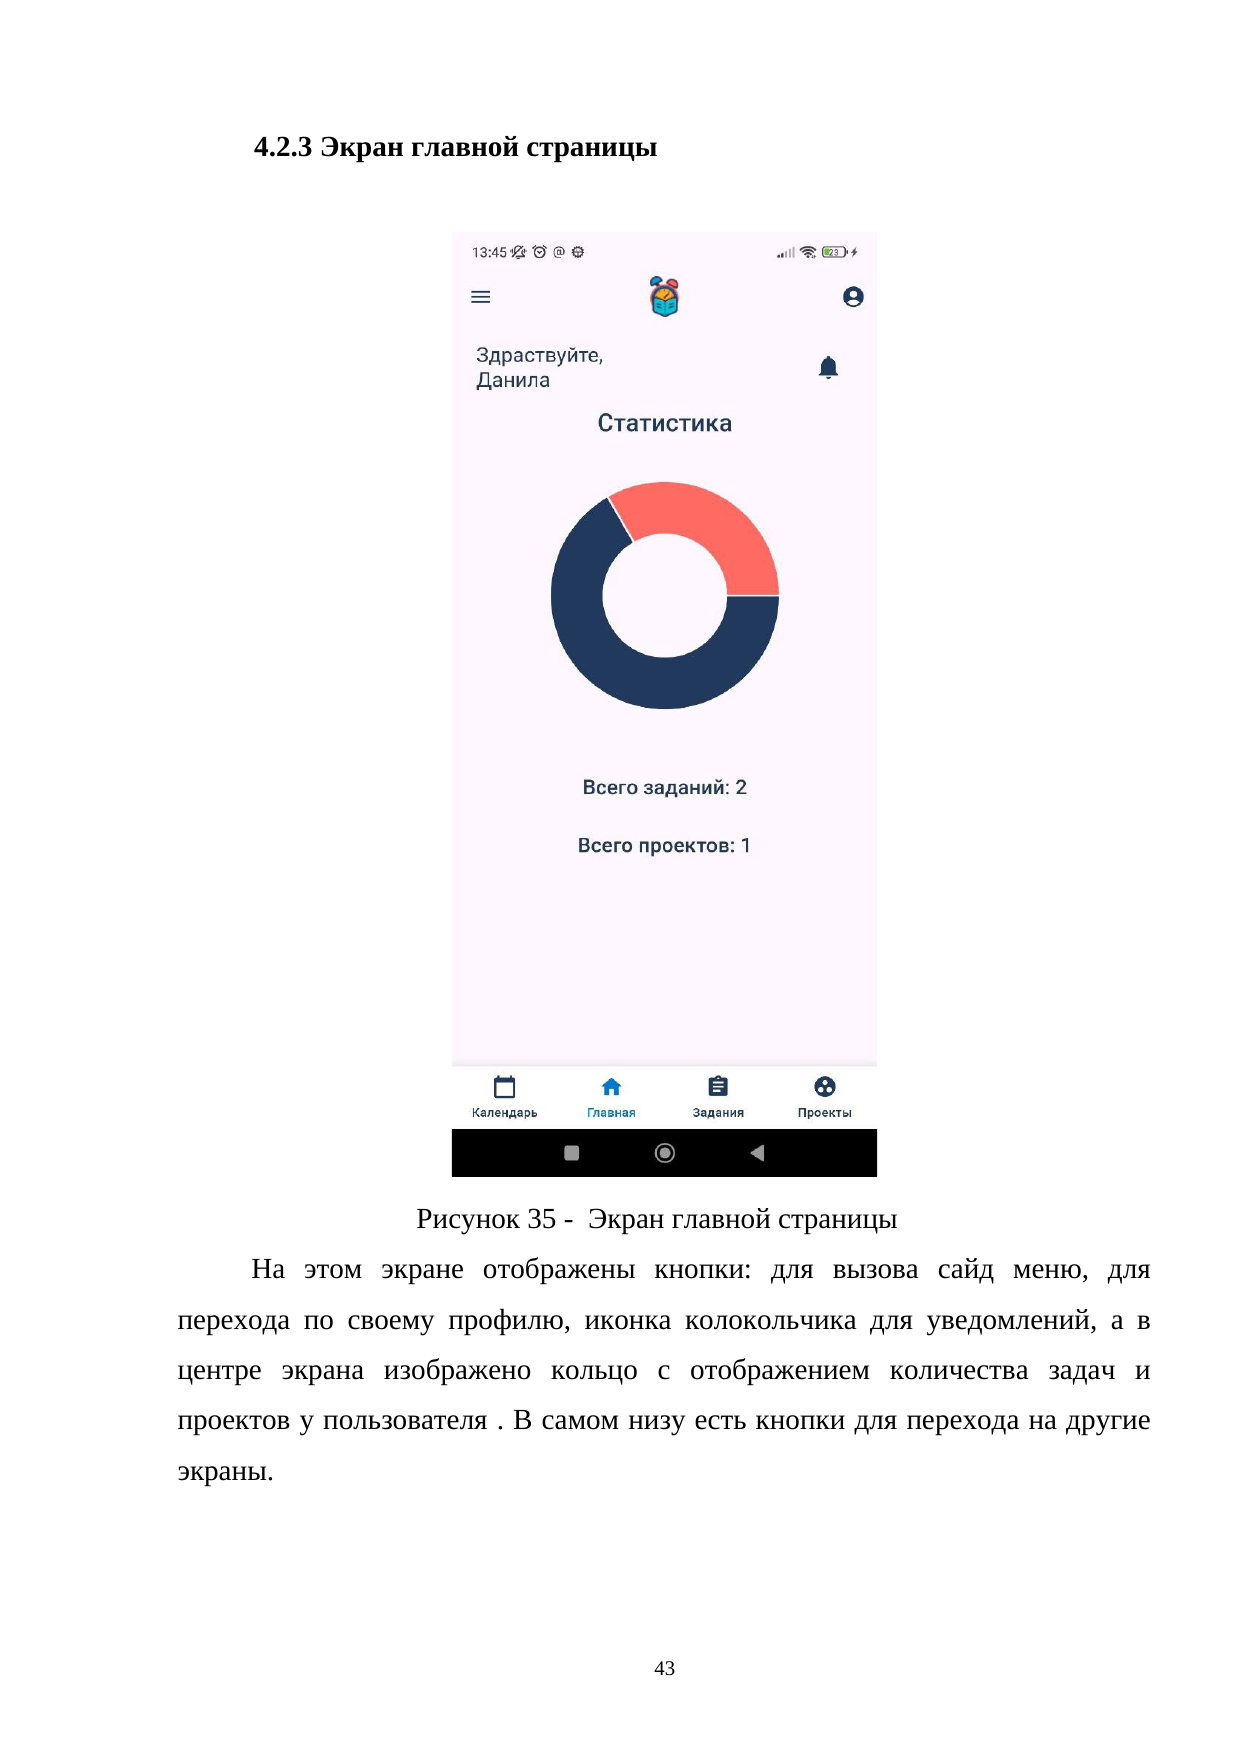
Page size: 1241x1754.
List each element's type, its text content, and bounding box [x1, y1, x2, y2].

list Экран главной страницы [248, 1201, 1152, 1235]
picture [451, 232, 878, 1177]
text На этом экране отображены кнопки: для вызова сайд меню, для перехода по своему профилю, иконка колокольчика для уведомлений, а в центре экрана изображено кольцо с отображением количества задач и проектов у пользователя . В самом низу есть кнопки для перехода на другие экраны. [177, 1251, 1152, 1486]
text Экран главной страницы [254, 129, 1152, 163]
